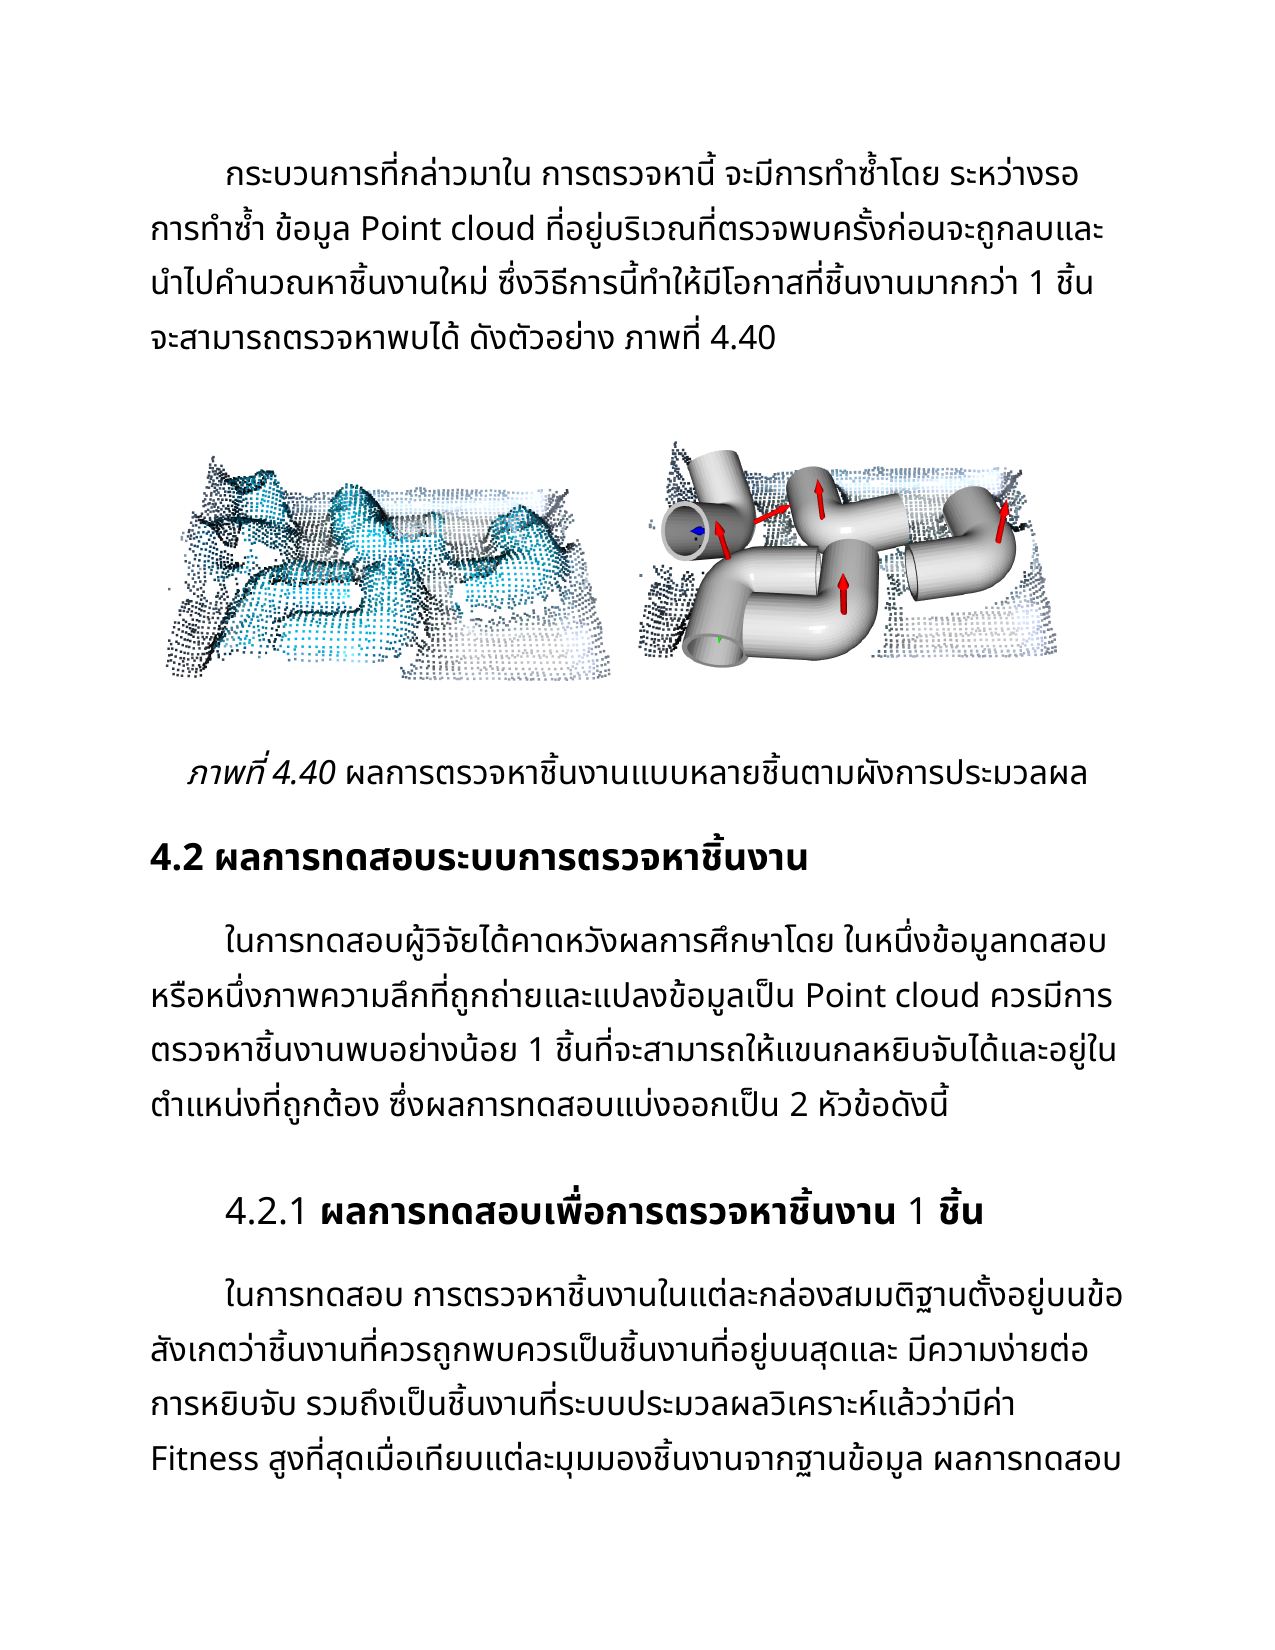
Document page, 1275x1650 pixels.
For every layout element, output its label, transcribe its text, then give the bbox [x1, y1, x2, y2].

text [150, 1271, 1125, 1485]
picture [150, 417, 1086, 698]
subtitle 4.2.1 ผลการทดสอบเพื่อการตรวจหาชิ้นงาน 1 ชิ้น [225, 1184, 1125, 1241]
text ในการทดสอบผู้วิจัยได้คาดหวังผลการศึกษาโดย ในหนึ่งข้อมูลทดสอบหรือหนึ่งภาพความลึกที่ถูกถ่ายและแปลงข้อมูลเป็น Point cloud ควรมีการตรวจหาชิ้นงานพบอย่างน้อย 1 ชิ้นที่จะสามารถให้แขนกลหยิบจับได้และอยู่ในตำแหน่งที่ถูกต้อง ซึ่งผลการทดสอบแบ่งออกเป็น 2 หัวข้อดังนี้ [150, 917, 1125, 1131]
subtitle 4.2 ผลการทดสอบระบบการตรวจหาชิ้นงาน [150, 830, 1125, 887]
